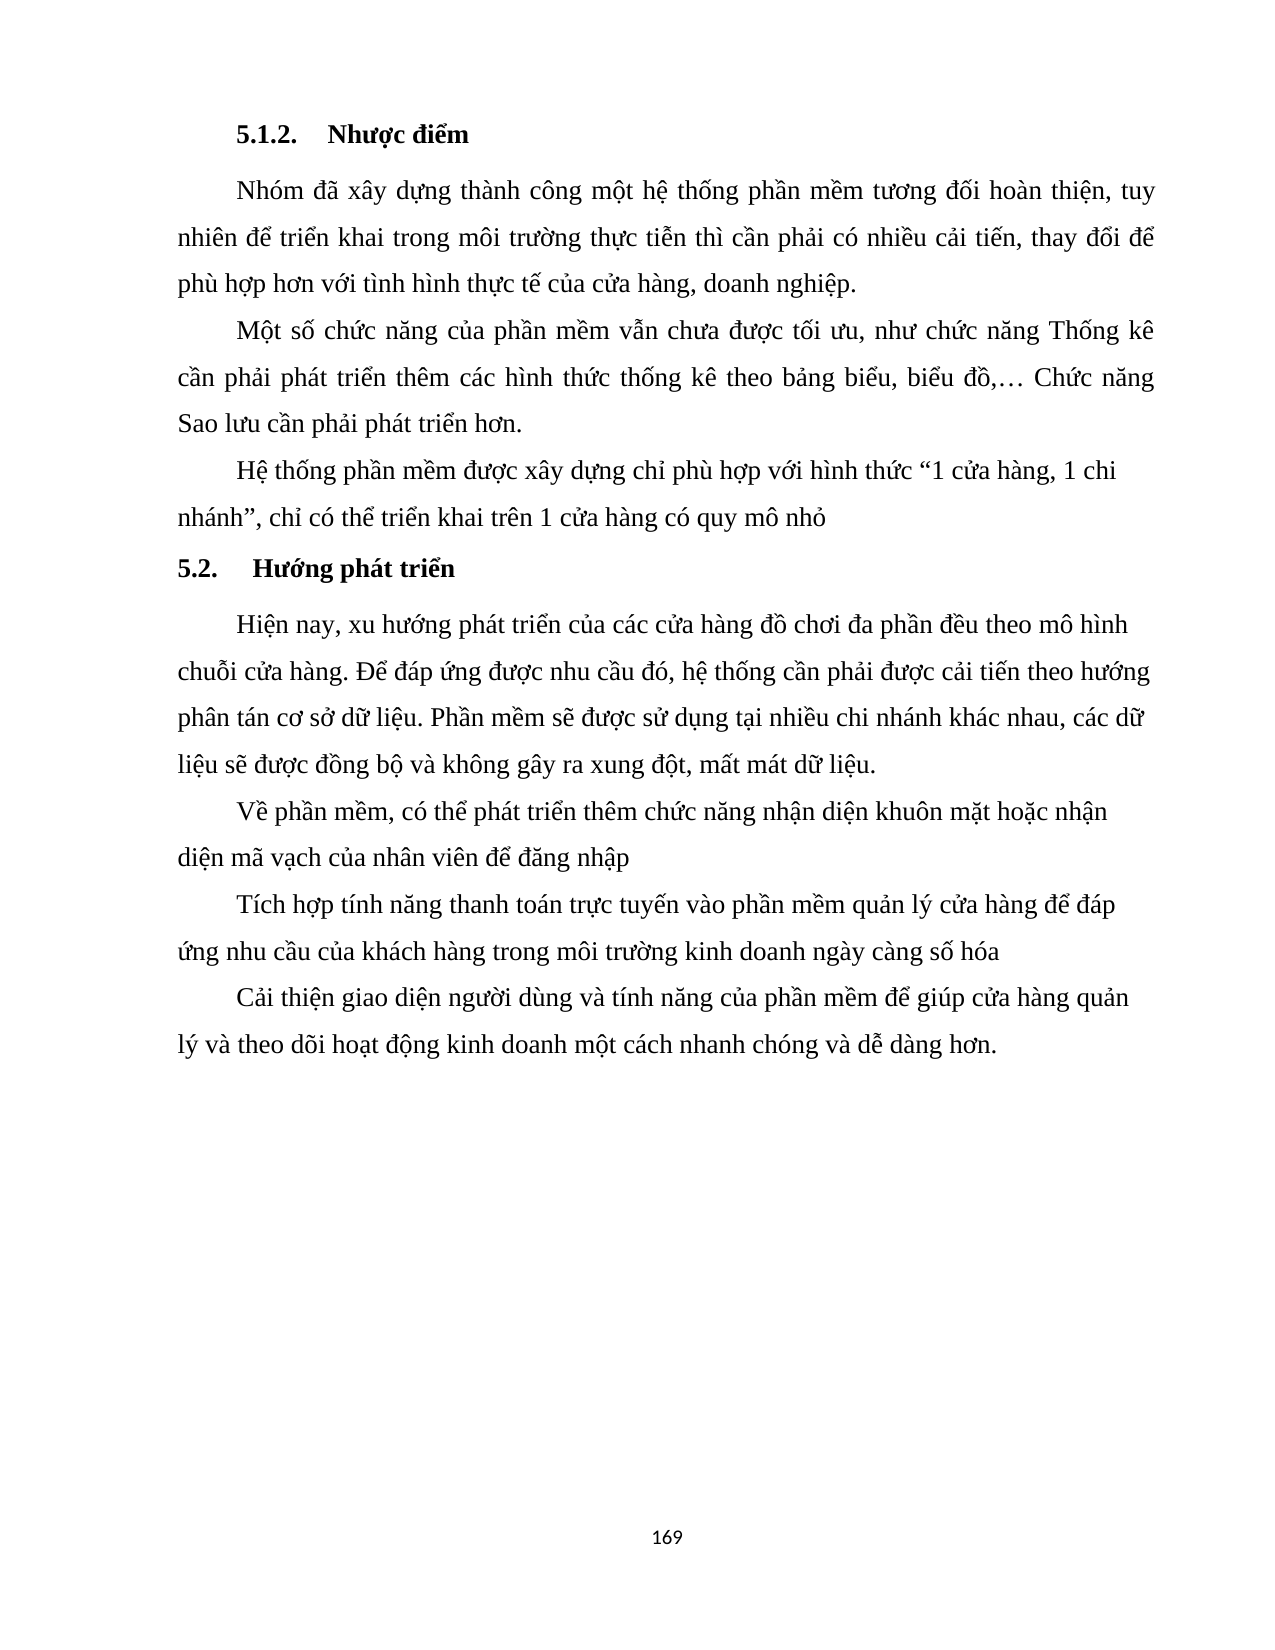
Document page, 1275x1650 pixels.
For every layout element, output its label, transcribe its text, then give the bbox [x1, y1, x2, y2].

text Về phần mềm, có thể phát triển thêm chức năng nhận diện khuôn mặt hoặc nhận diện mã vạch của nhân viên để đăng nhập [177, 794, 1157, 872]
text Cải thiện giao diện người dùng và tính năng của phần mềm để giúp cửa hàng quản lý và theo dõi hoạt động kinh doanh một cách nhanh chóng và dễ dàng hơn. [177, 981, 1157, 1059]
subtitle Nhược điểm [177, 118, 1157, 149]
text Hiện nay, xu hướng phát triển của các cửa hàng đồ chơi đa phần đều theo mô hình chuỗi cửa hàng. Để đáp ứng được nhu cầu đó, hệ thống cần phải được cải tiến theo hướng phân tán cơ sở dữ liệu. Phần mềm sẽ được sử dụng tại nhiều chi nhánh khác nhau, các dữ liệu sẽ được đồng bộ và không gây ra xung đột, mất mát dữ liệu. [177, 608, 1157, 779]
text Nhóm đã xây dựng thành công một hệ thống phần mềm tương đối hoàn thiện, tuy nhiên để triển khai trong môi trường thực tiễn thì cần phải có nhiều cải tiến, thay đổi để phù hợp hơn với tình hình thực tế của cửa hàng, doanh nghiệp. [177, 174, 1157, 299]
subtitle Hướng phát triển [177, 552, 1157, 583]
text Tích hợp tính năng thanh toán trực tuyến vào phần mềm quản lý cửa hàng để đáp ứng nhu cầu của khách hàng trong môi trường kinh doanh ngày càng số hóa [177, 888, 1157, 966]
text Hệ thống phần mềm được xây dựng chỉ phù hợp với hình thức “1 cửa hàng, 1 chi nhánh”, chỉ có thể triển khai trên 1 cửa hàng có quy mô nhỏ [177, 454, 1157, 532]
text Một số chức năng của phần mềm vẫn chưa được tối ưu, như chức năng Thống kê cần phải phát triển thêm các hình thức thống kê theo bảng biểu, biểu đồ,… Chức năng Sao lưu cần phải phát triển hơn. [177, 314, 1157, 439]
